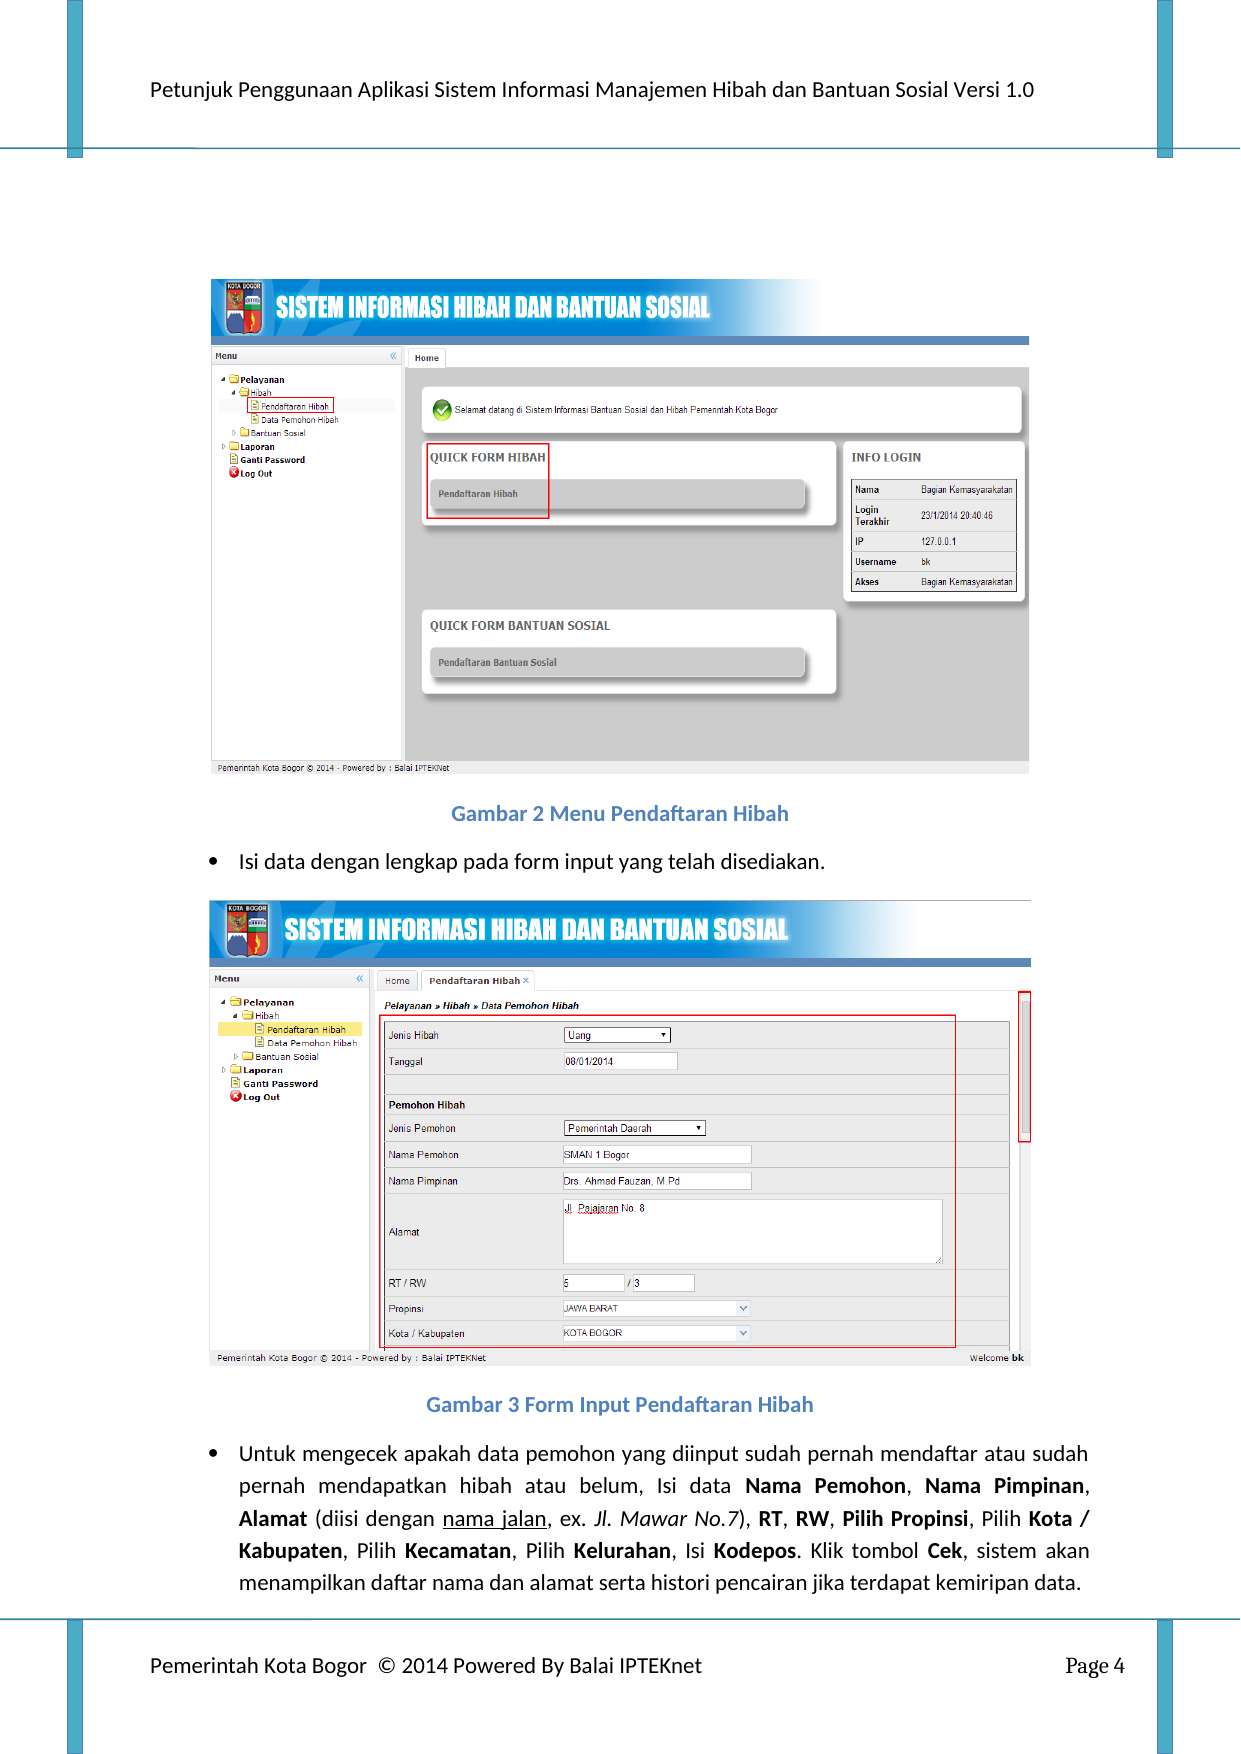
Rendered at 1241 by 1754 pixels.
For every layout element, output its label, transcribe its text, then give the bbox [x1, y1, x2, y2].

text Gambar 2 Menu Pendaftaran Hibah [150, 799, 1090, 827]
text Gambar 3 Form Input Pendaftaran Hibah [150, 1391, 1090, 1419]
picture [209, 900, 1031, 1366]
picture [211, 279, 1030, 774]
list Untuk mengecek apakah data pemohon yang diinput sudah pernah mendaftar atau sudah pernah mendapatkan hibah atau belum, Isi data Nama Pemohon, Nama Pimpinan, Alamat (diisi dengan nama jalan, ex. Jl. Mawar No.7), RT, RW, Pilih Propinsi, Pilih Kota / Kabupaten, Pilih Kecamatan, Pilih Kelurahan, Isi Kodepos. Klik tombol Cek, sistem akan menampilkan daftar nama dan alamat serta histori pencairan jika terdapat kemiripan data. [209, 1439, 1090, 1596]
list Isi data dengan lengkap pada form input yang telah disediakan. [209, 847, 1090, 876]
